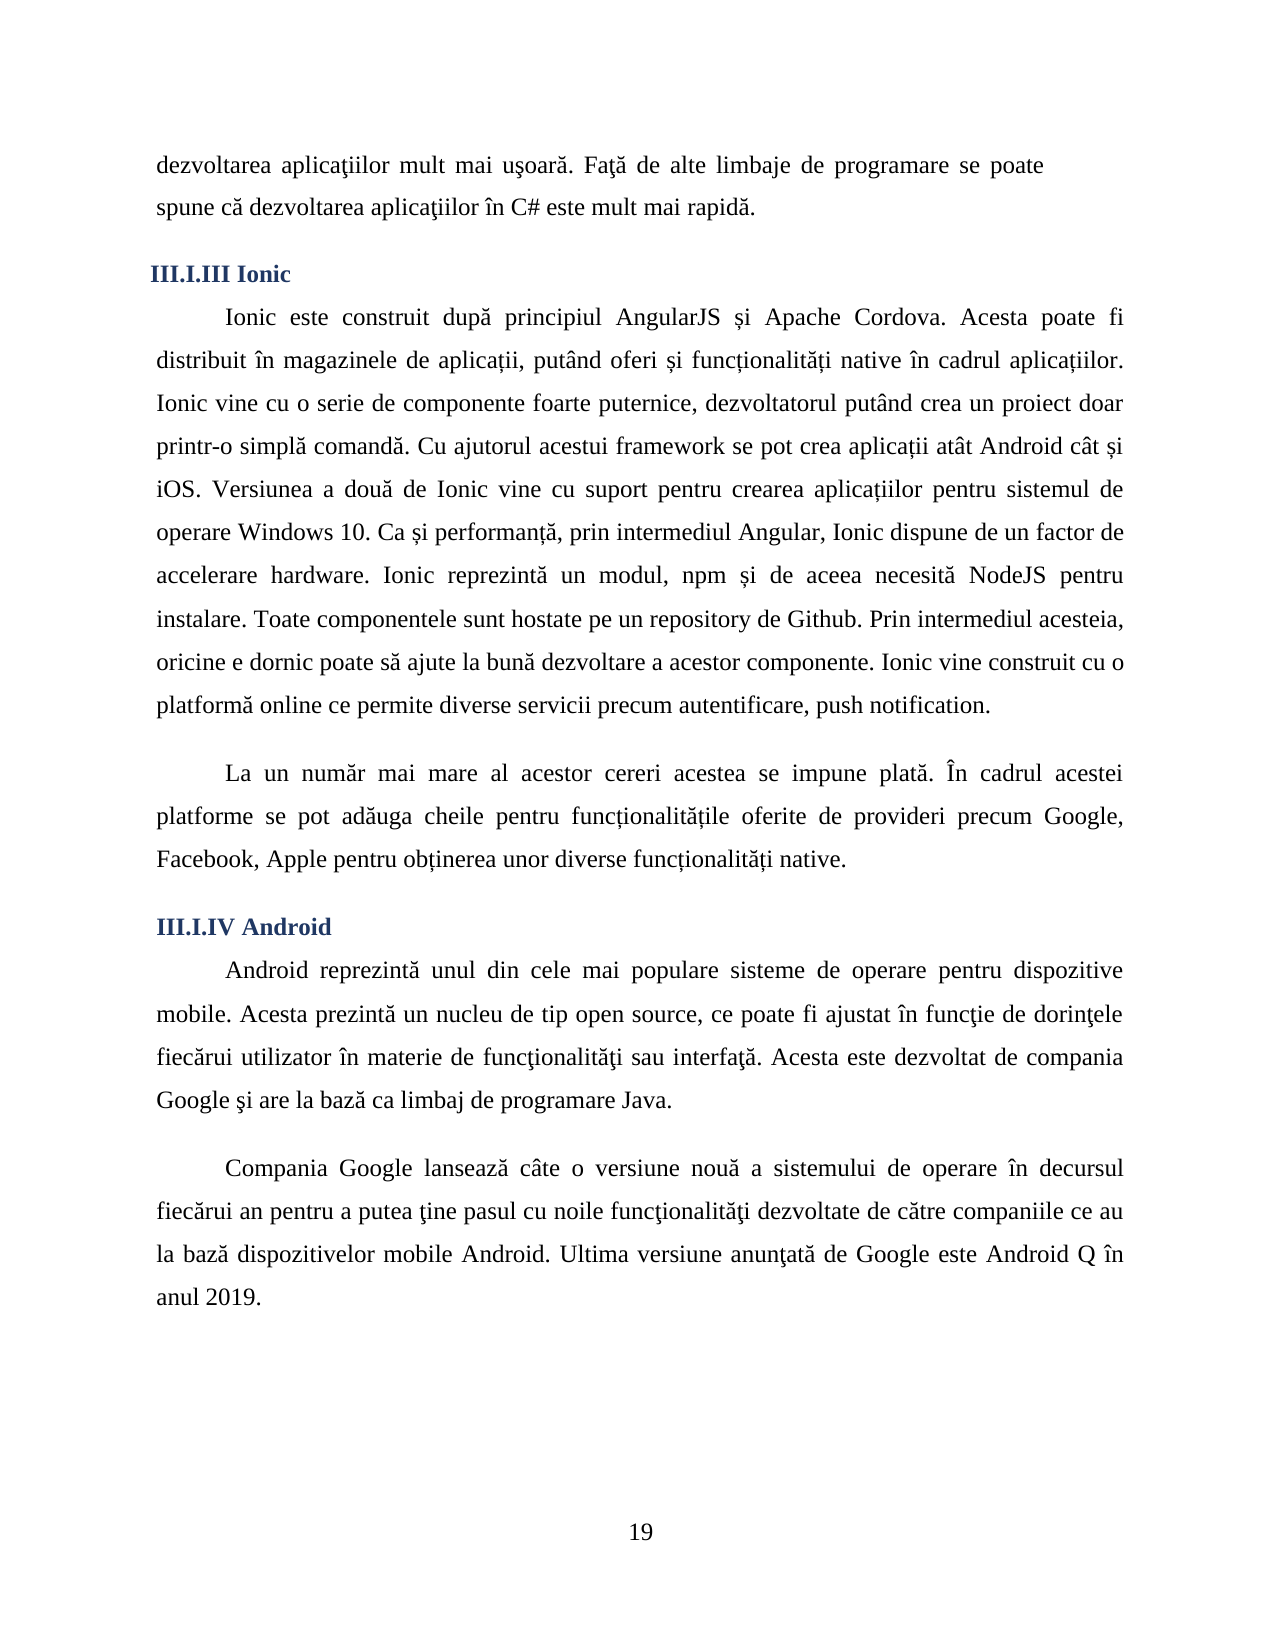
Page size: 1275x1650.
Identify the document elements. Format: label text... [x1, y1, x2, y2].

text La un număr mai mare al acestor cereri acestea se impune plată. În cadrul acestei platforme se pot adăuga cheile pentru funcționalitățile oferite de provideri precum Google, Facebook, Apple pentru obținerea unor diverse funcționalități native. [156, 758, 1125, 873]
text Android reprezintă unul din cele mai populare sisteme de operare pentru dispozitive mobile. Acesta prezintă un nucleu de tip open source, ce poate fi ajustat în funcţie de dorinţele fiecărui utilizator în materie de funcţionalităţi sau interfaţă. Acesta este dezvoltat de compania Google şi are la bază ca limbaj de programare Java. [156, 956, 1125, 1114]
subtitle III.I.IV Android [156, 912, 1125, 941]
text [156, 150, 1045, 221]
text Compania Google lansează câte o versiune nouă a sistemului de operare în decursul fiecărui an pentru a putea ţine pasul cu noile funcţionalităţi dezvoltate de către companiile ce au la bază dispozitivelor mobile Android. Ultima versiune anunţată de Google este Android Q în anul 2019. [156, 1153, 1125, 1311]
subtitle III.I.III Ionic [150, 259, 1125, 287]
text Ionic este construit după principiul AngularJS și Apache Cordova. Acesta poate fi distribuit în magazinele de aplicații, putând oferi și funcționalități native în cadrul aplicațiilor. Ionic vine cu o serie de componente foarte puternice, dezvoltatorul putând crea un proiect doar printr-o simplă comandă. Cu ajutorul acestui framework se pot crea aplicații atât Android cât și iOS. Versiunea a două de Ionic vine cu suport pentru crearea aplicațiilor pentru sistemul de operare Windows 10. Ca și performanță, prin intermediul Angular, Ionic dispune de un factor de accelerare hardware. Ionic reprezintă un modul, npm și de aceea necesită NodeJS pentru instalare. Toate componentele sunt hostate pe un repository de Github. Prin intermediul acesteia, oricine e dornic poate să ajute la bună dezvoltare a acestor componente. Ionic vine construit cu o platformă online ce permite diverse servicii precum autentificare, push notification. [156, 302, 1125, 719]
